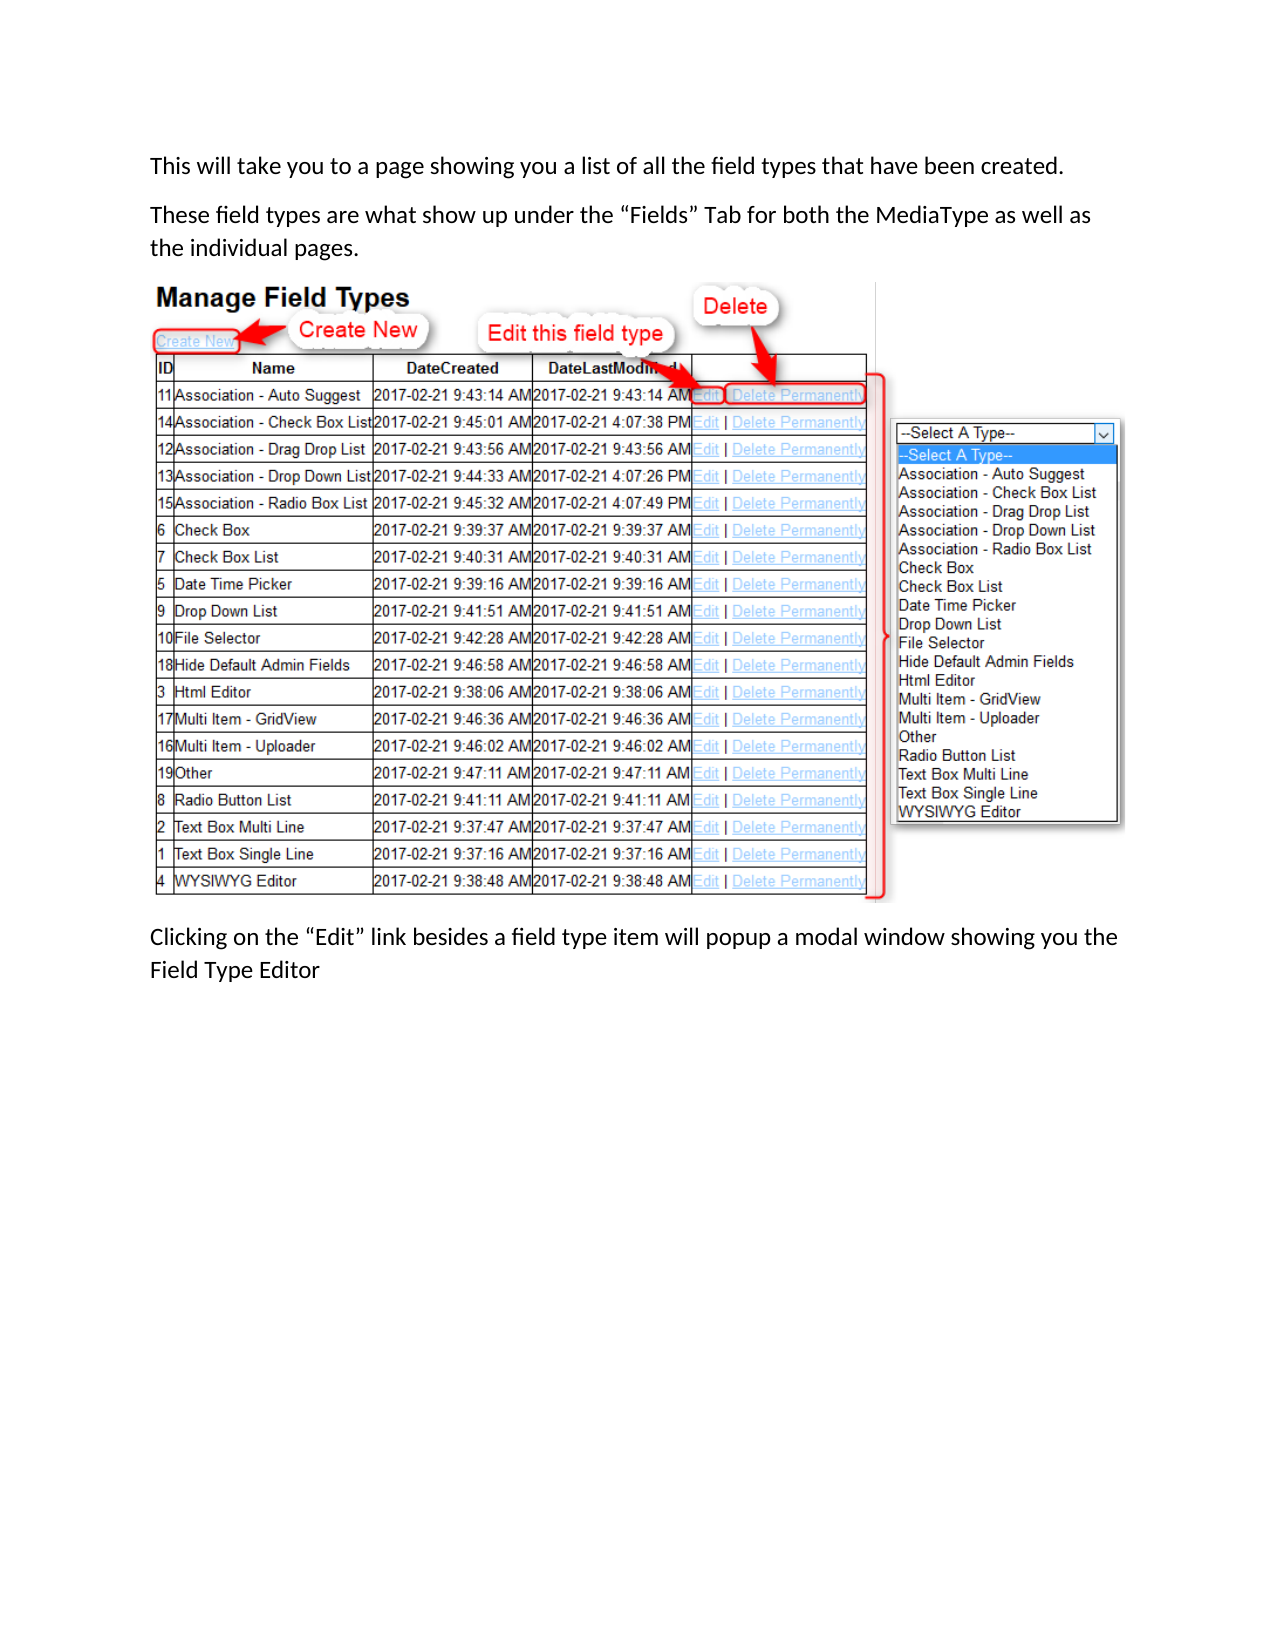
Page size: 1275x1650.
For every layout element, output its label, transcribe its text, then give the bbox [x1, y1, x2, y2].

text This will take you to a page showing you a list of all the field types that have been created. [150, 150, 1125, 181]
text Clicking on the “Edit” link besides a field type item will popup a modal window showing you the Field Type Editor [150, 921, 1125, 985]
picture [150, 282, 1125, 903]
text These field types are what show up under the “Fields” Tab for both the MediaType as well as the individual pages. [150, 199, 1125, 263]
